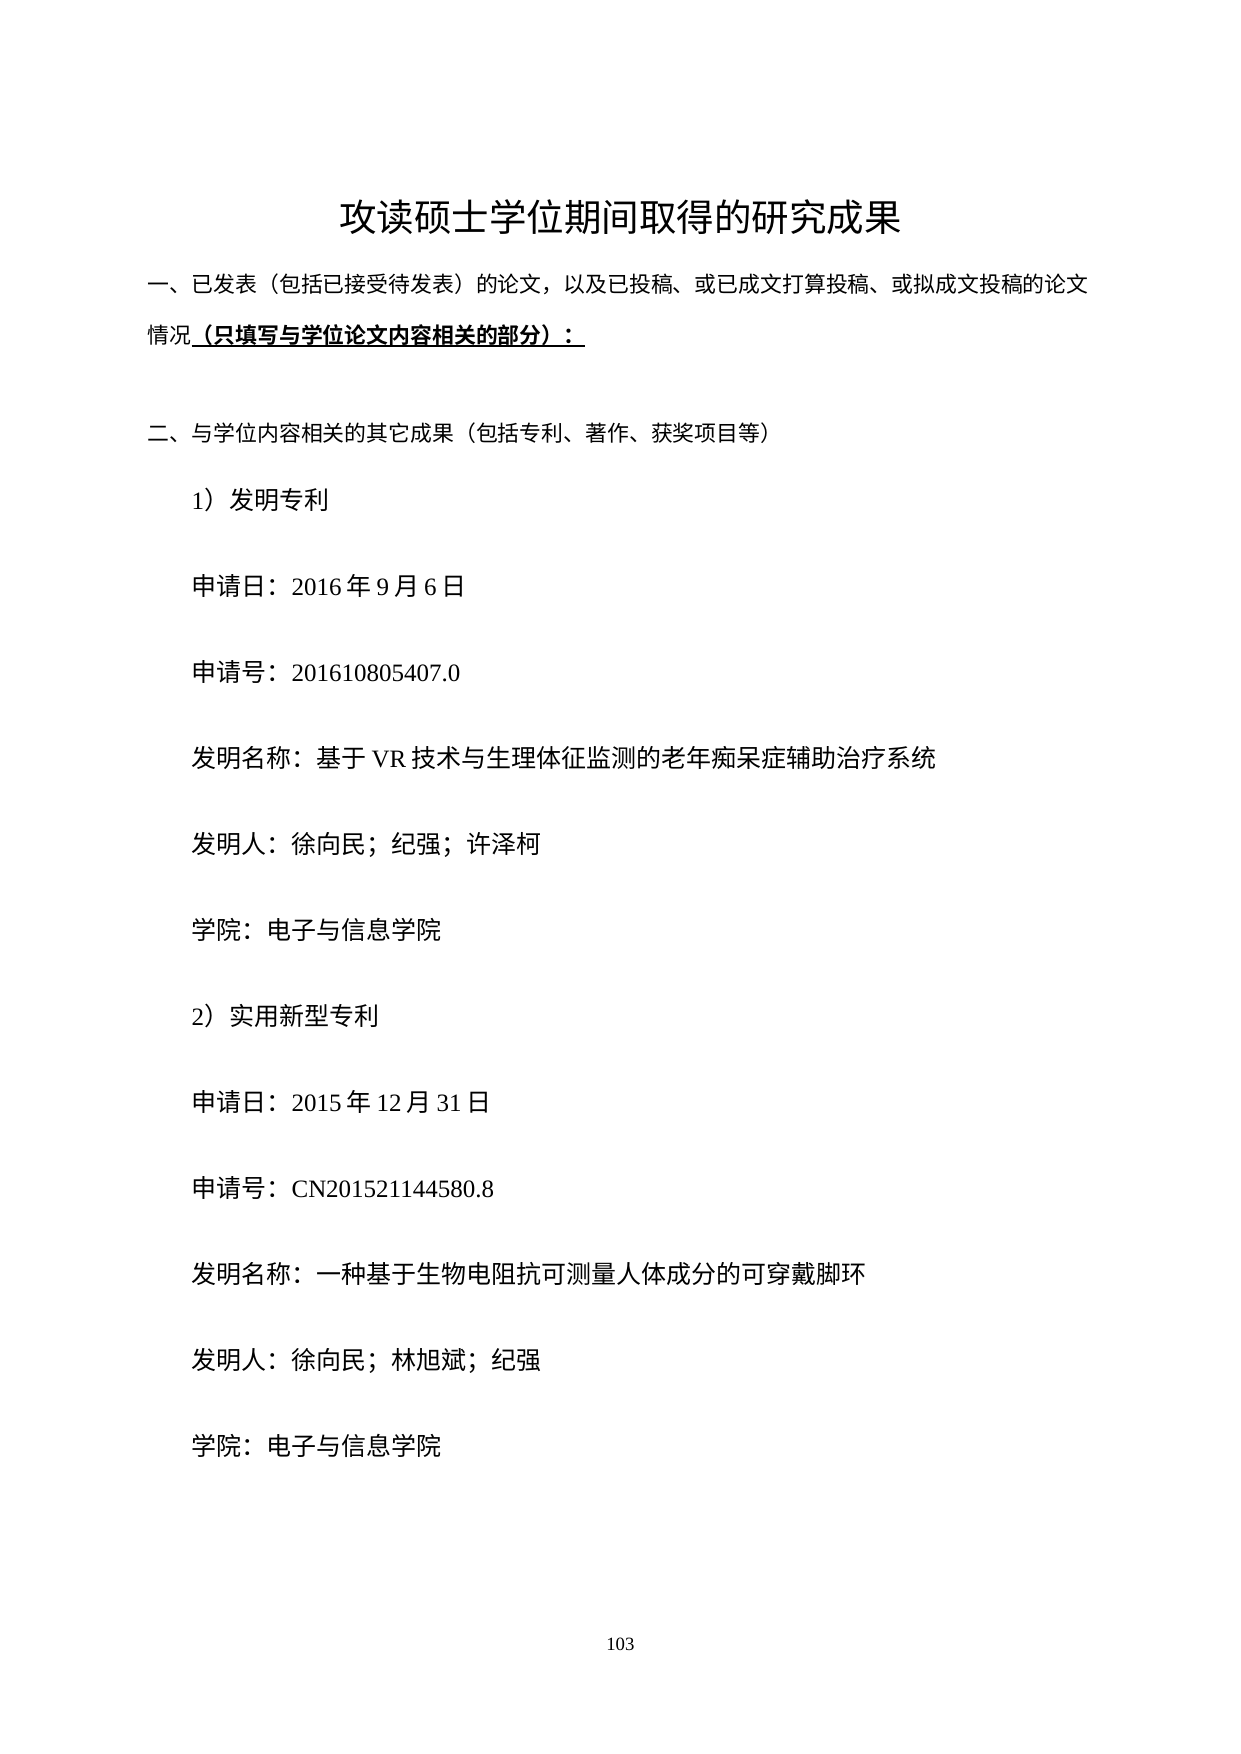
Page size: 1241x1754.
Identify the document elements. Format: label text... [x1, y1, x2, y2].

text 二、与学位内容相关的其它成果（包括专利、著作、获奖项目等） [148, 415, 1092, 449]
text 2）实用新型专利 [148, 981, 1092, 1049]
text 学院：电子与信息学院 [148, 895, 1092, 963]
text 申请号：CN201521144580.8 [148, 1153, 1092, 1221]
subtitle 攻读硕士学位期间取得的研究成果 [148, 181, 1092, 249]
text 一、已发表（包括已接受待发表）的论文，以及已投稿、或已成文打算投稿、或拟成文投稿的论文情况（只填写与学位论文内容相关的部分）： [148, 266, 1092, 351]
text 发明名称：一种基于生物电阻抗可测量人体成分的可穿戴脚环 [148, 1239, 1092, 1307]
text 申请日：2015年12月31日 [148, 1067, 1092, 1135]
text 学院：电子与信息学院 [148, 1411, 1092, 1479]
text 申请号：201610805407.0 [148, 637, 1092, 704]
text 1）发明专利 [148, 464, 1092, 532]
text 申请日：2016年9月6日 [148, 551, 1092, 618]
text 发明人：徐向民；纪强；许泽柯 [148, 809, 1092, 877]
text 发明人：徐向民；林旭斌；纪强 [148, 1325, 1092, 1393]
text 发明名称：基于VR技术与生理体征监测的老年痴呆症辅助治疗系统 [148, 723, 1092, 791]
